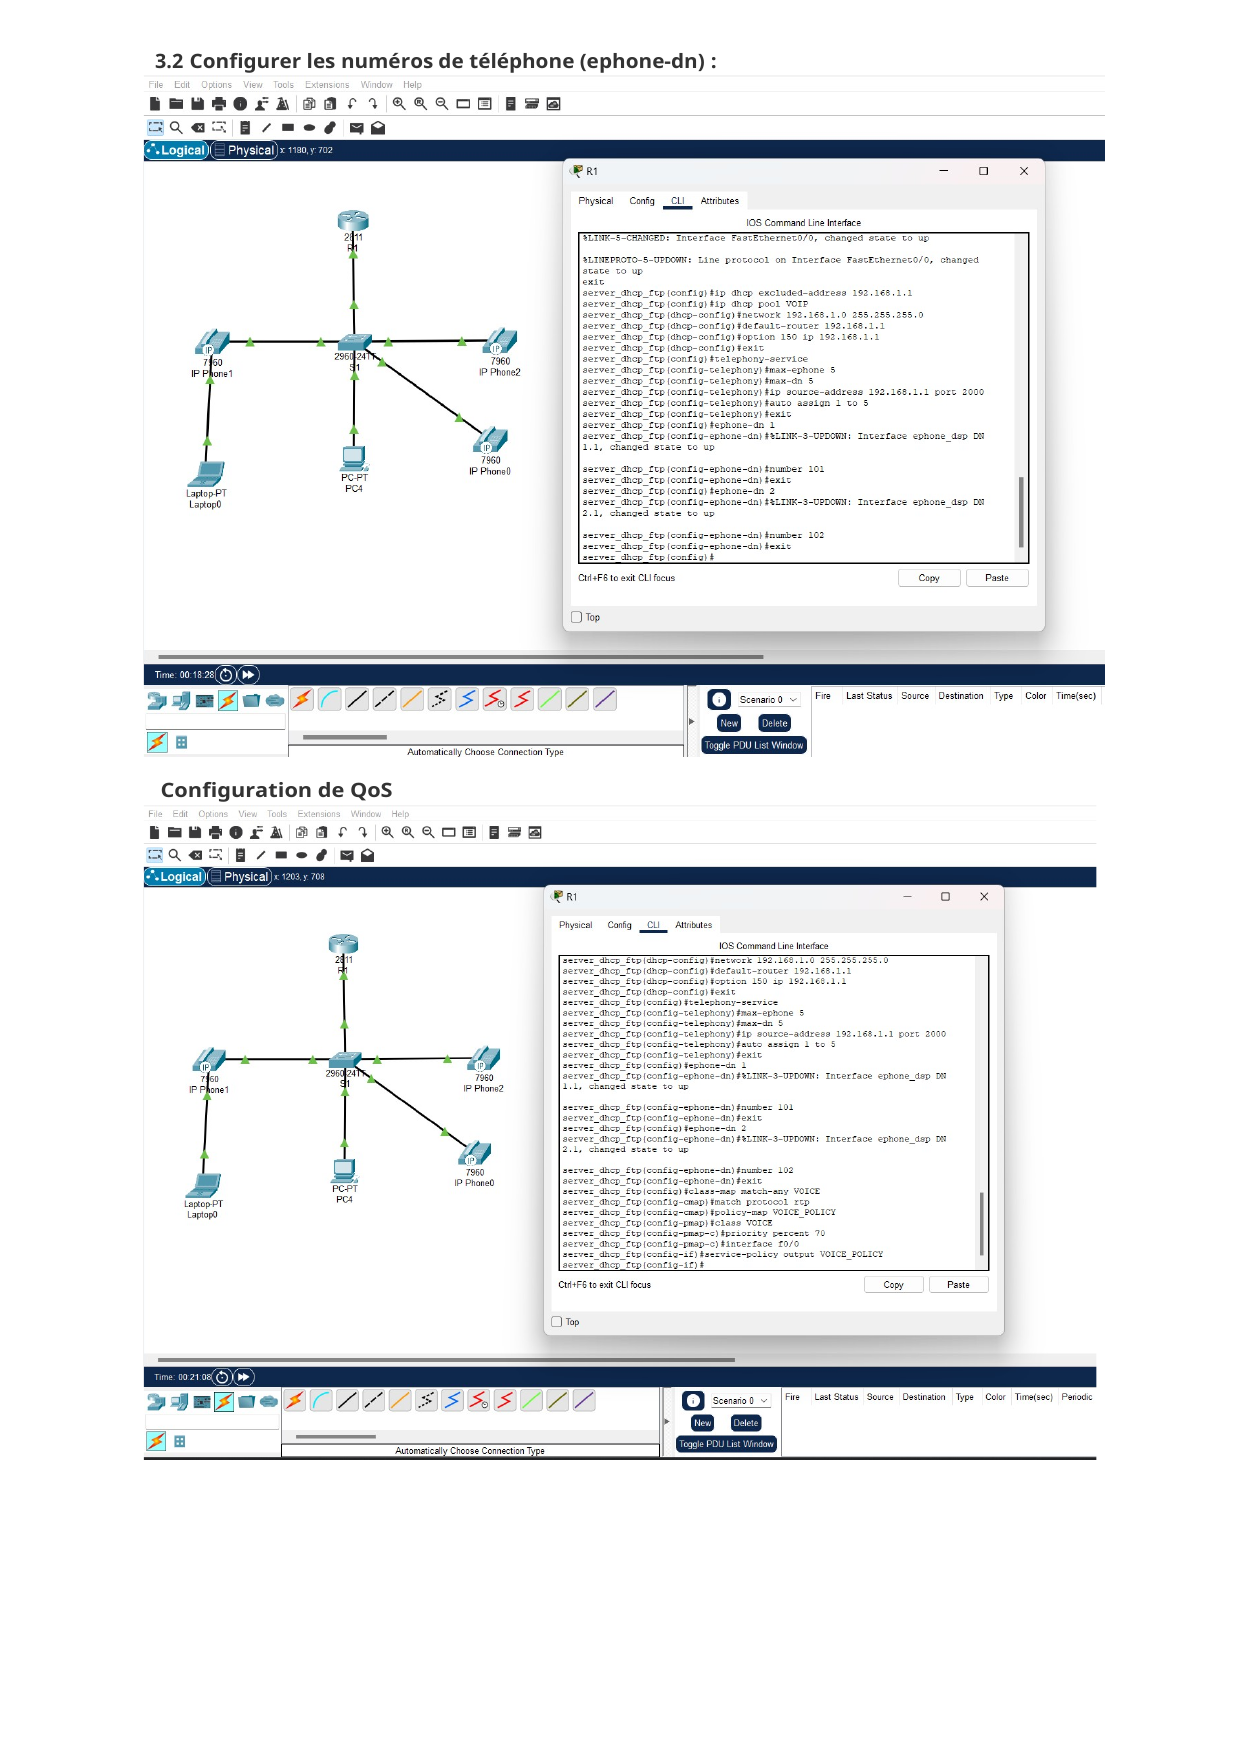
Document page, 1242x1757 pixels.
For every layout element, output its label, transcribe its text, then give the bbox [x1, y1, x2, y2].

text Configuration de QoS [160, 776, 1167, 803]
picture [143, 75, 1105, 757]
list Configurer les numéros de téléphone (ephone-dn) : [155, 47, 1167, 74]
picture [143, 805, 1097, 1460]
